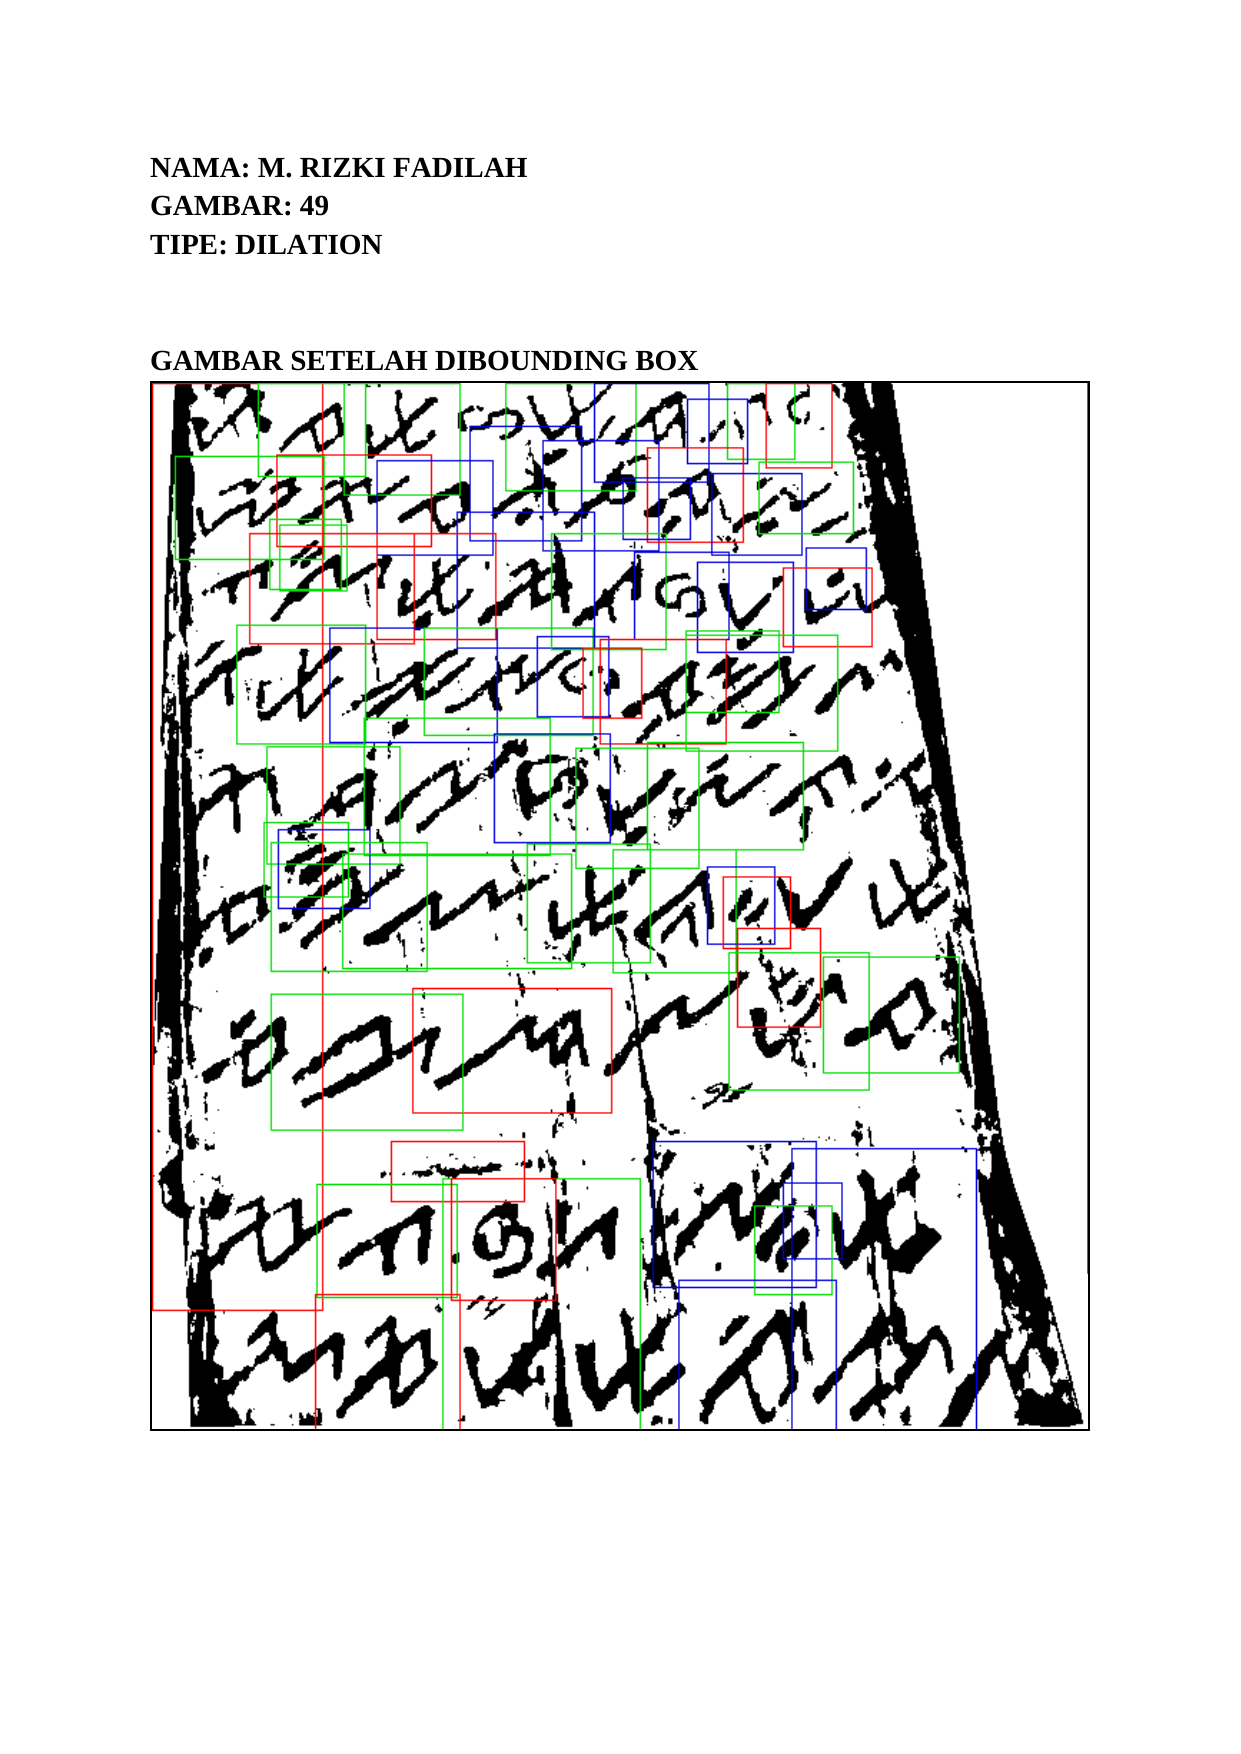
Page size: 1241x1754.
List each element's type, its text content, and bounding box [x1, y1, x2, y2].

text TIPE: DILATION [150, 227, 1090, 261]
text GAMBAR SETELAH DIBOUNDING BOX [150, 343, 1090, 376]
text NAMA: M. RIZKI FADILAH [150, 150, 1090, 183]
picture [152, 383, 1088, 1429]
text GAMBAR: 49 [150, 188, 1090, 222]
